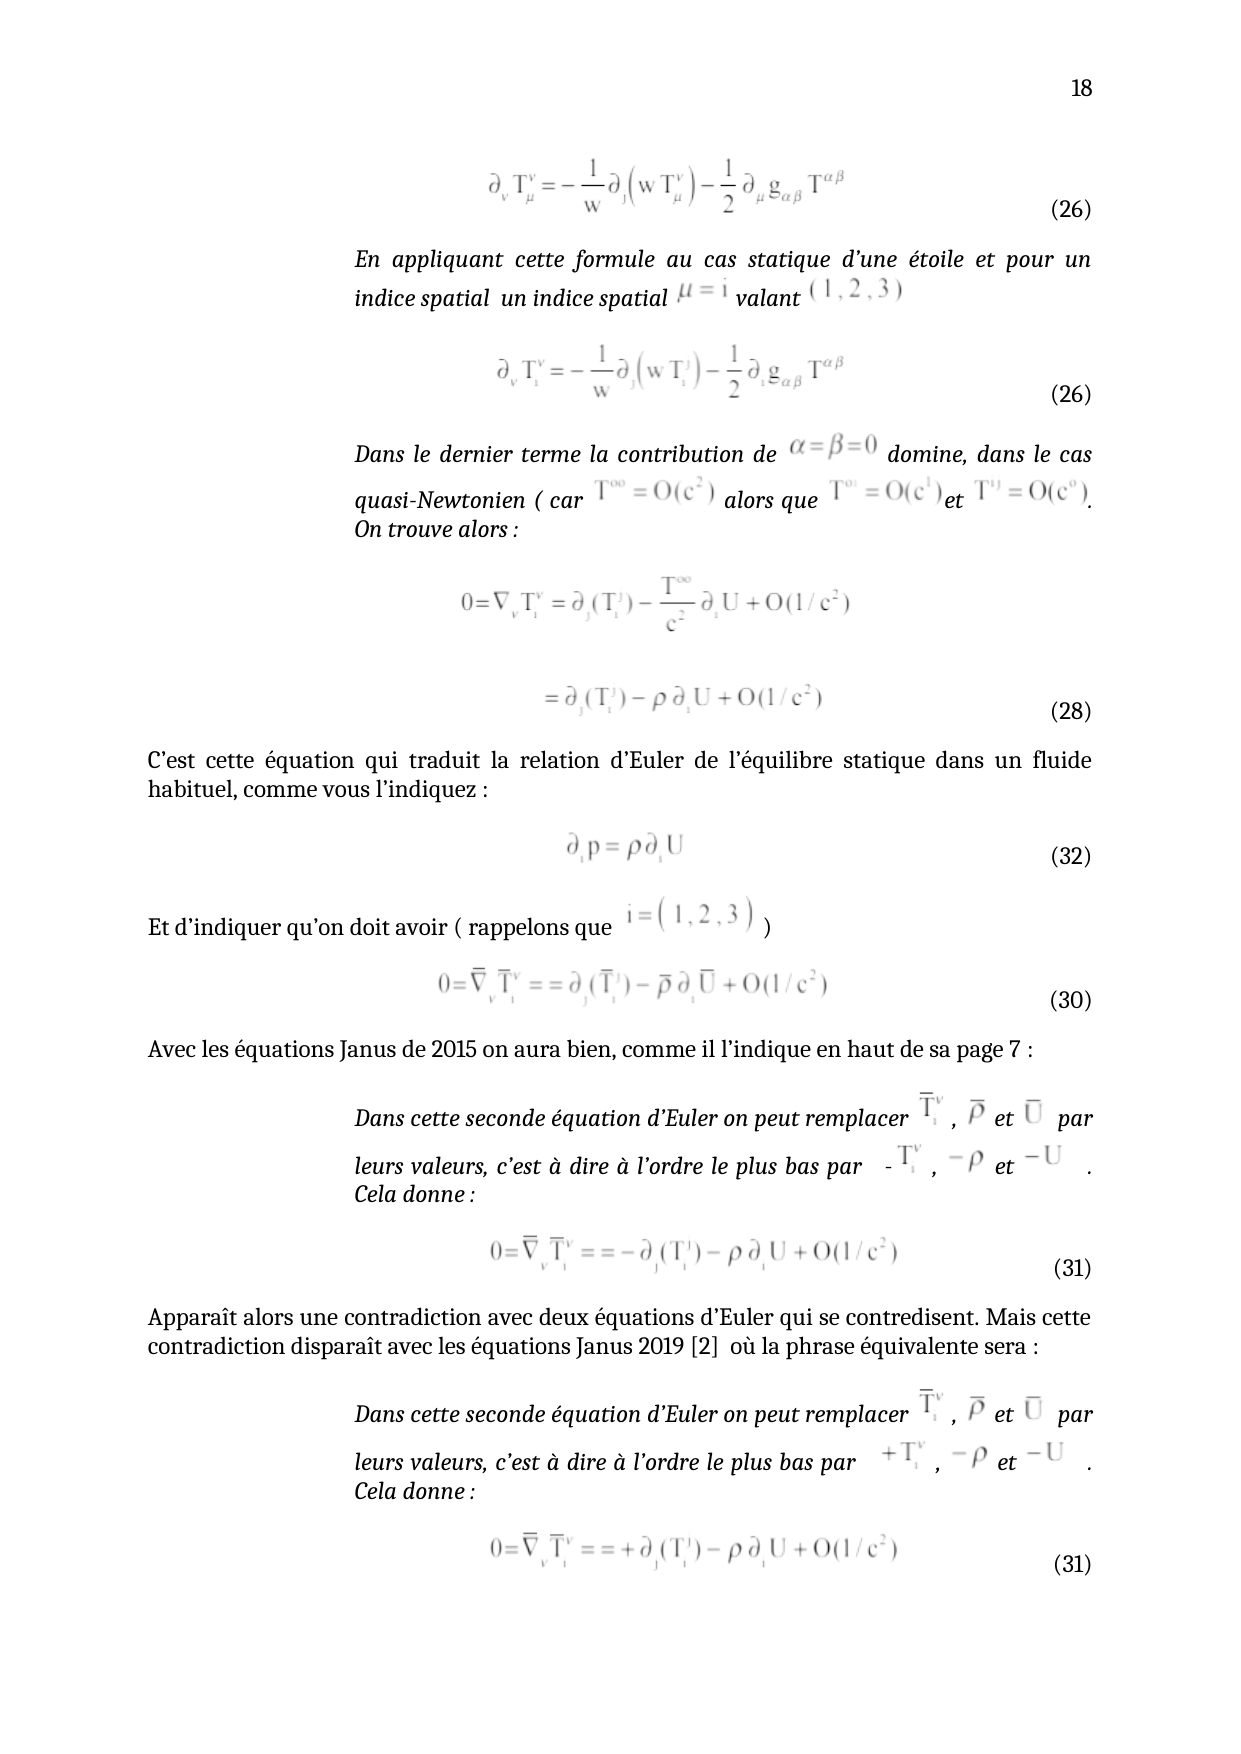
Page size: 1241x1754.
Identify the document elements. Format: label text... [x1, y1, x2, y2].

text Dans cette seconde équation d’Euler on peut remplacer , et par leurs valeurs, c’est à dire à l’ordre le plus bas par , et . Cela donne : [354, 1381, 1093, 1506]
text (31) [354, 1527, 1093, 1579]
text Dans cette seconde équation d’Euler on peut remplacer , et par leurs valeurs, c’est à dire à l’ordre le plus bas par - , et . Cela donne : [354, 1085, 1093, 1209]
text Apparaît alors une contradiction avec deux équations d’Euler qui se contredisent. Mais cette contradiction disparaît avec les équations Janus 2019 [2] où la phrase équivalente sera : [148, 1303, 1093, 1361]
text (30) [148, 962, 1093, 1014]
text (28) [354, 565, 1093, 726]
text (31) [354, 1230, 1093, 1282]
text (32) [354, 825, 1093, 871]
text C’est cette équation qui traduit la relation d’Euler de l’équilibre statique dans un fluide habituel, comme vous l’indiquez : [148, 746, 1093, 804]
text Avec les équations Janus de 2015 on aura bien, comme il l’indique en haut de sa page 7 : [148, 1035, 1093, 1064]
text En appliquant cette formule au cas statique d’une étoile et pour un indice spatial un indice spatial valant [354, 244, 1093, 312]
text (26) [354, 333, 1093, 409]
text (26) [354, 148, 1093, 224]
text Dans le dernier terme la contribution de domine, dans le cas quasi-Newtonien ( car alors que et . On trouve alors : [354, 430, 1093, 544]
text Et d’indiquer qu’on doit avoir ( rappelons que ) [148, 892, 1093, 941]
